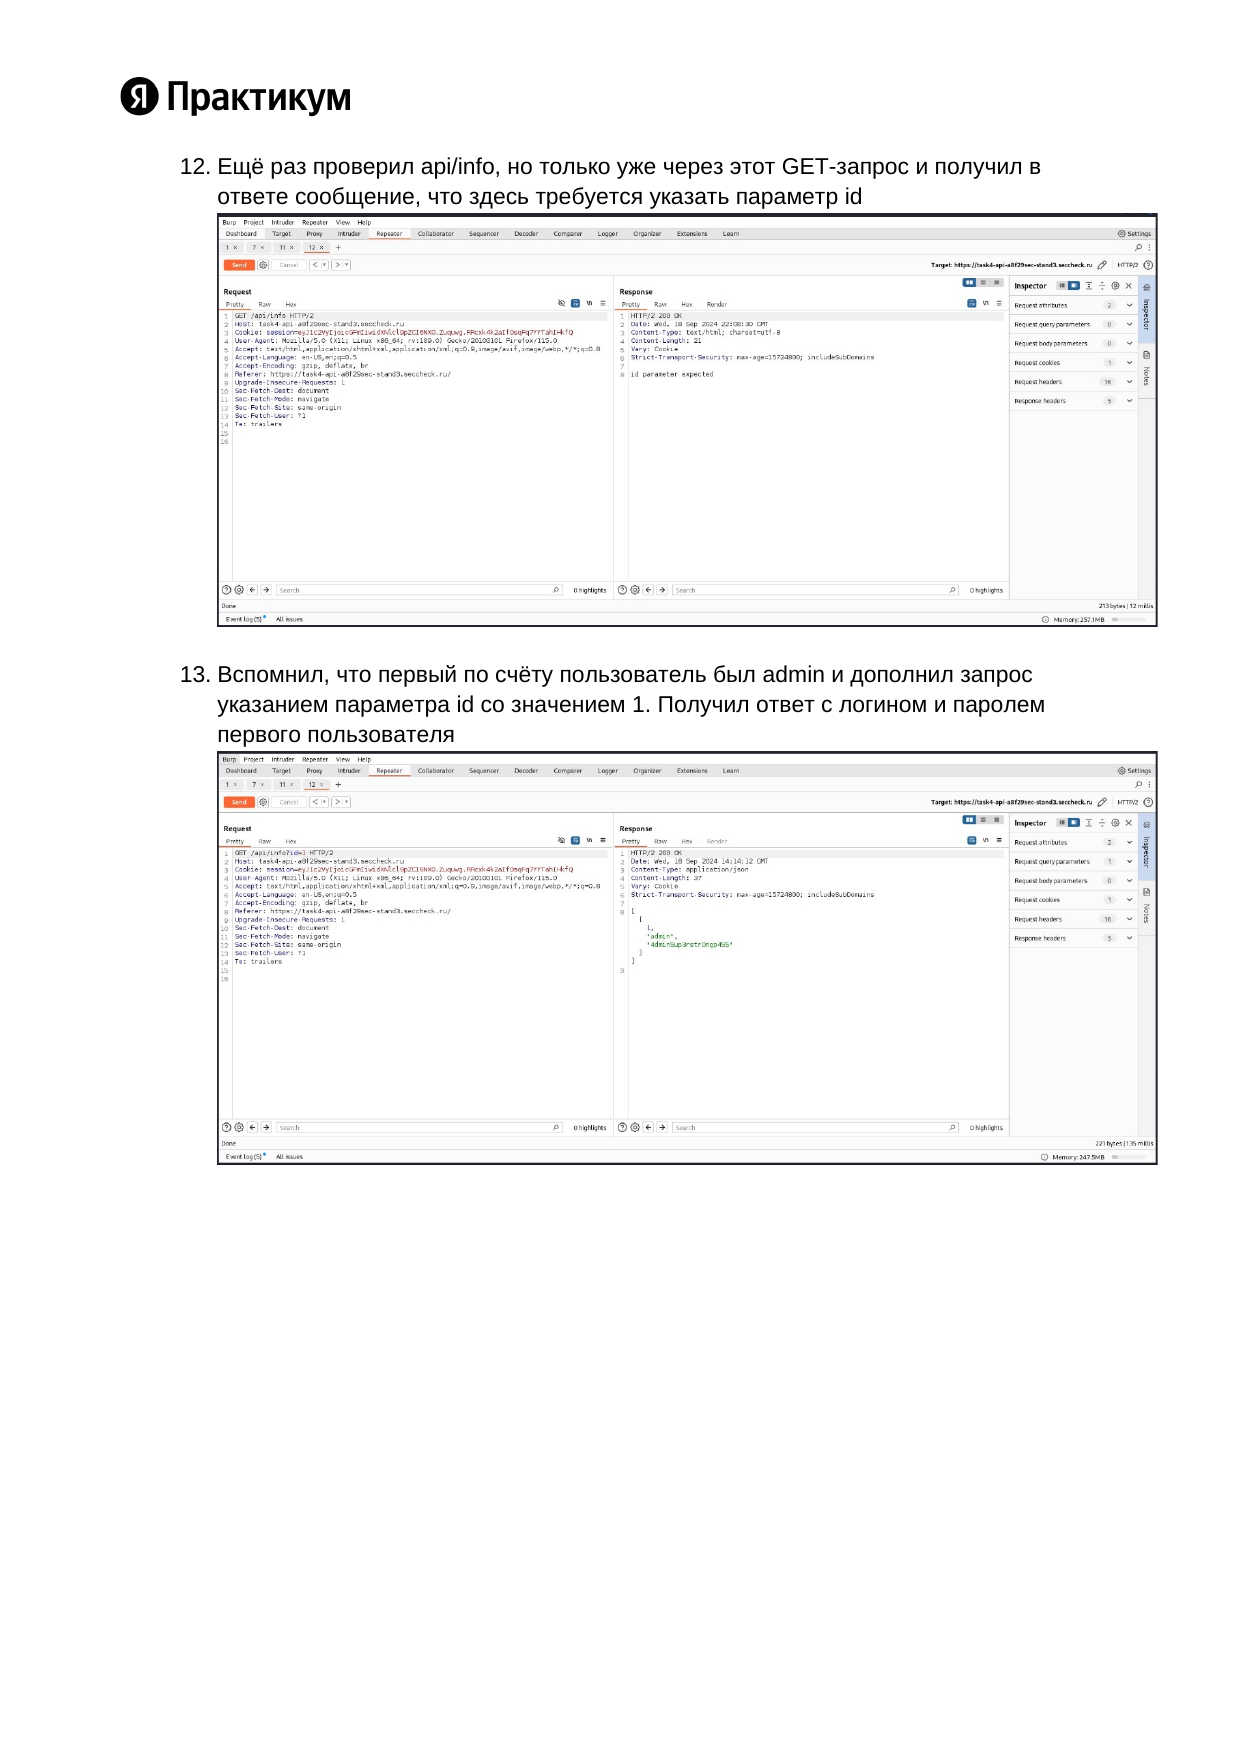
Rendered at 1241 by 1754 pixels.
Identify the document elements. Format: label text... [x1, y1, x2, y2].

picture [120, 75, 353, 118]
picture [217, 213, 1158, 627]
picture [217, 751, 1158, 1165]
